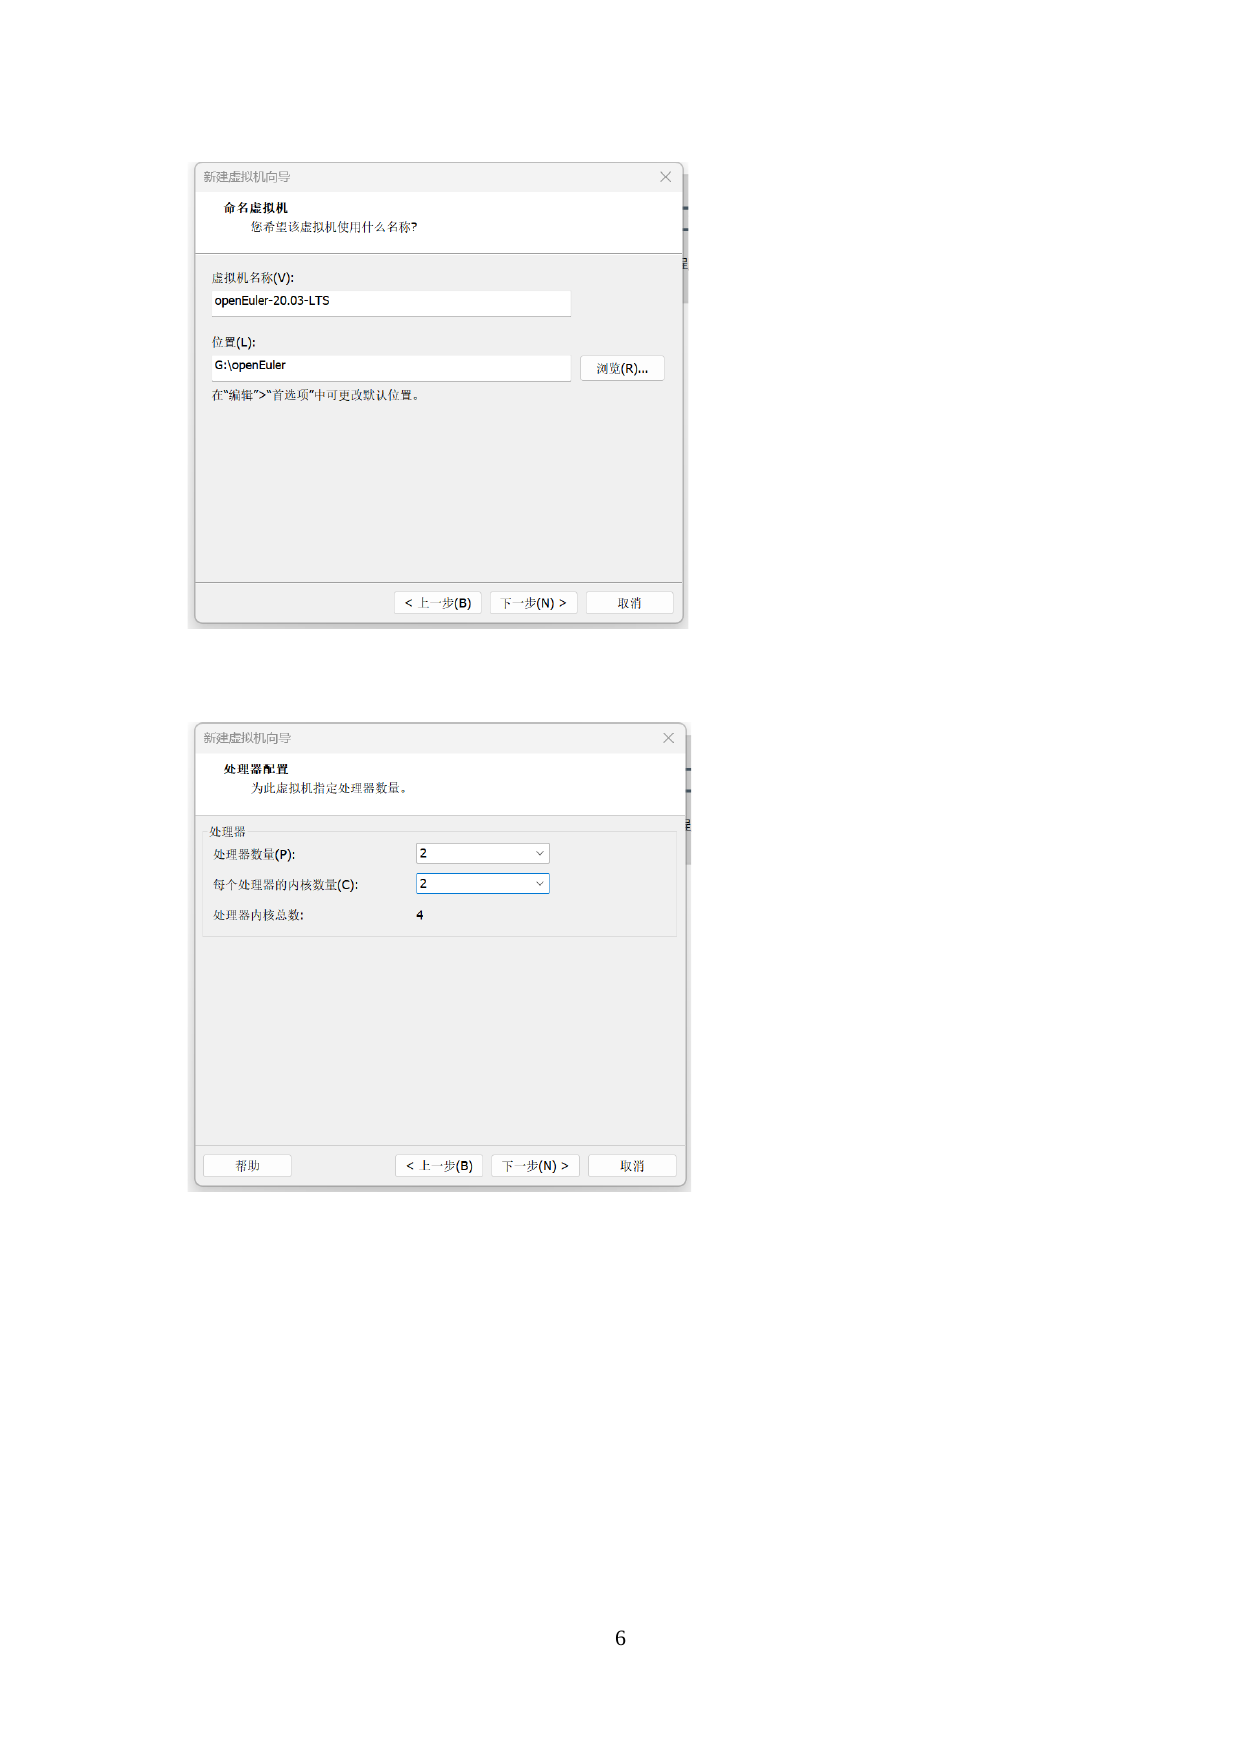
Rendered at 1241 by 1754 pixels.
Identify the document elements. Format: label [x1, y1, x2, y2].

picture [187, 722, 692, 1192]
picture [187, 162, 689, 629]
